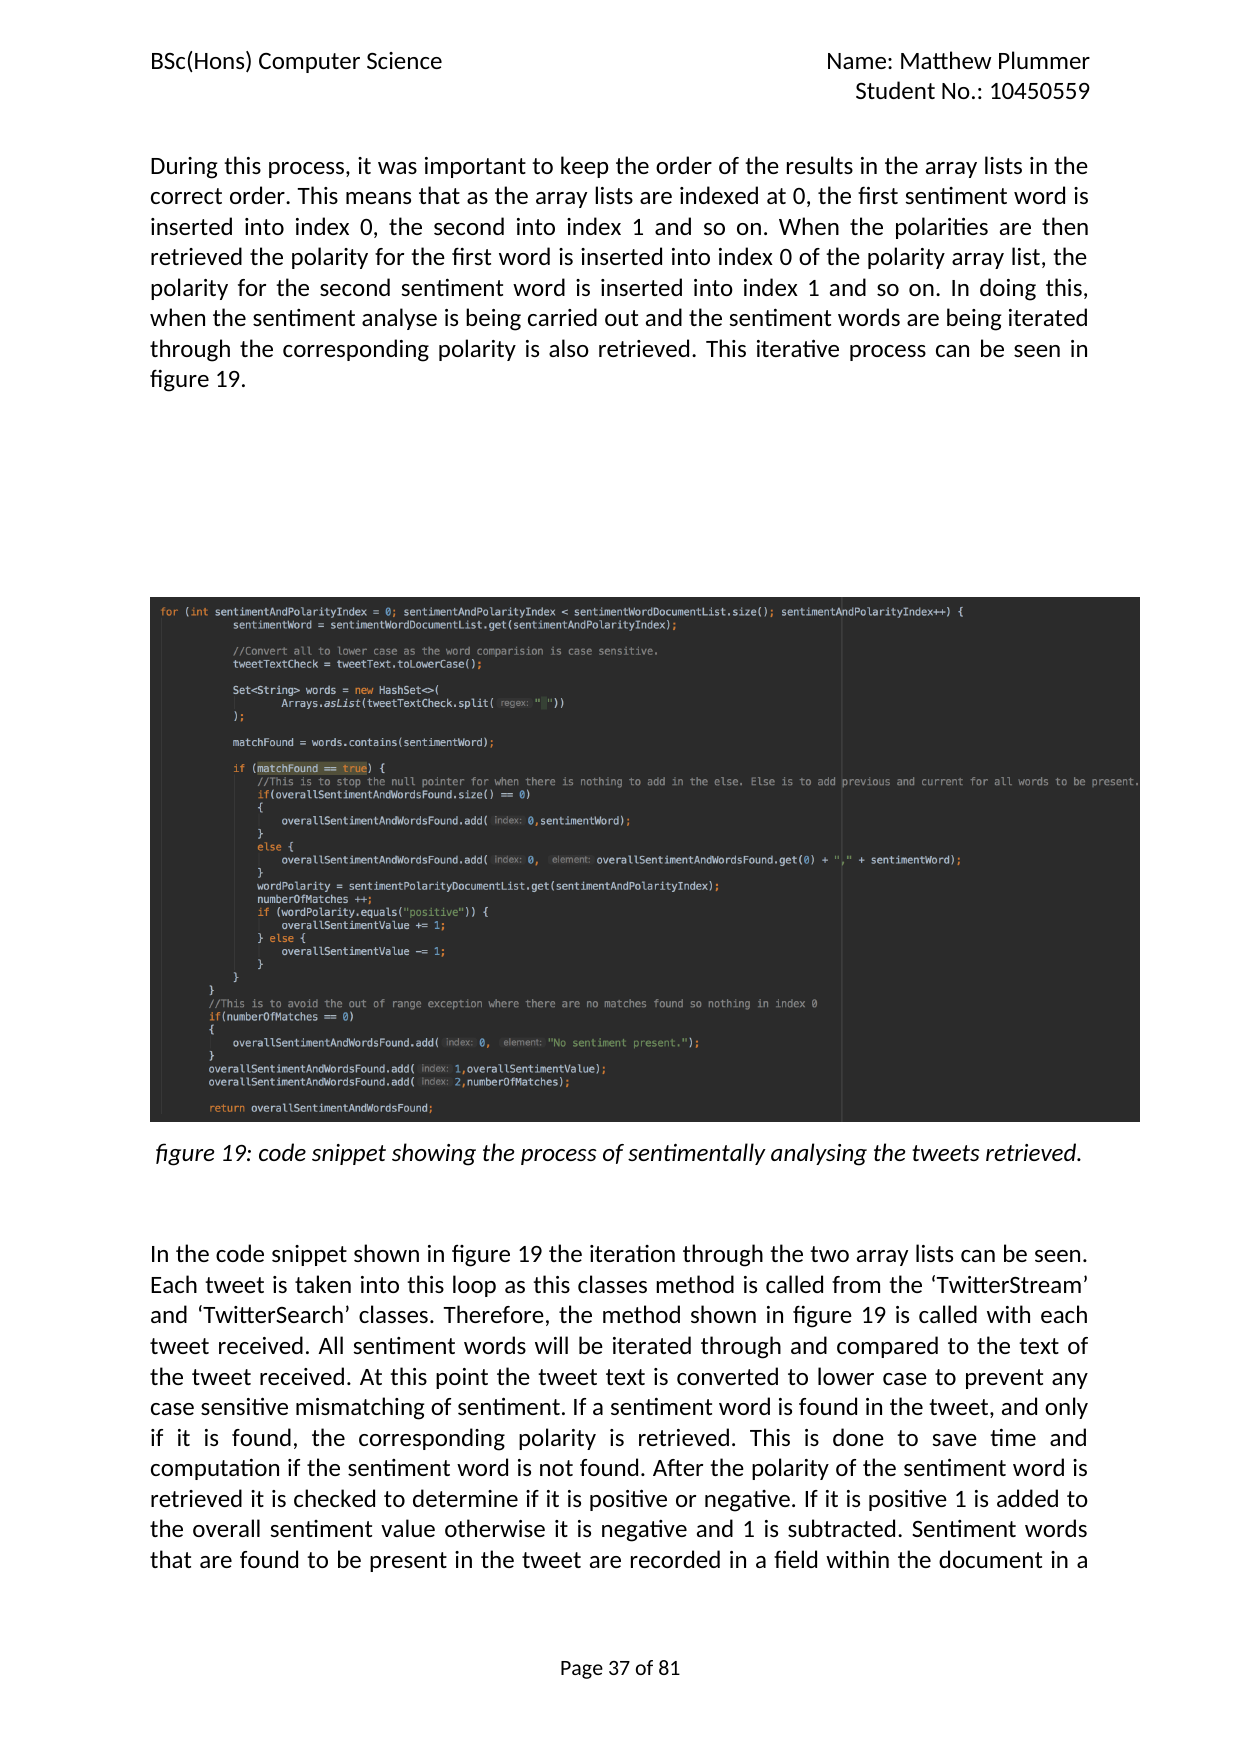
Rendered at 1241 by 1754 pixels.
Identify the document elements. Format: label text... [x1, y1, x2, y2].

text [150, 1239, 1090, 1574]
text During this process, it was important to keep the order of the results in the array lists in the correct order. This means that as the array lists are indexed at 0, the first sentiment word is inserted into index 0, the second into index 1 and so on. When the polarities are then retrieved the polarity for the first word is inserted into index 0 of the polarity array list, the polarity for the second sentiment word is inserted into index 1 and so on. In doing this, when the sentiment analyse is being carried out and the sentiment words are being iterated through the corresponding polarity is also retrieved. This iterative process can be seen in figure 19. [150, 150, 1090, 394]
picture [150, 597, 1140, 1122]
